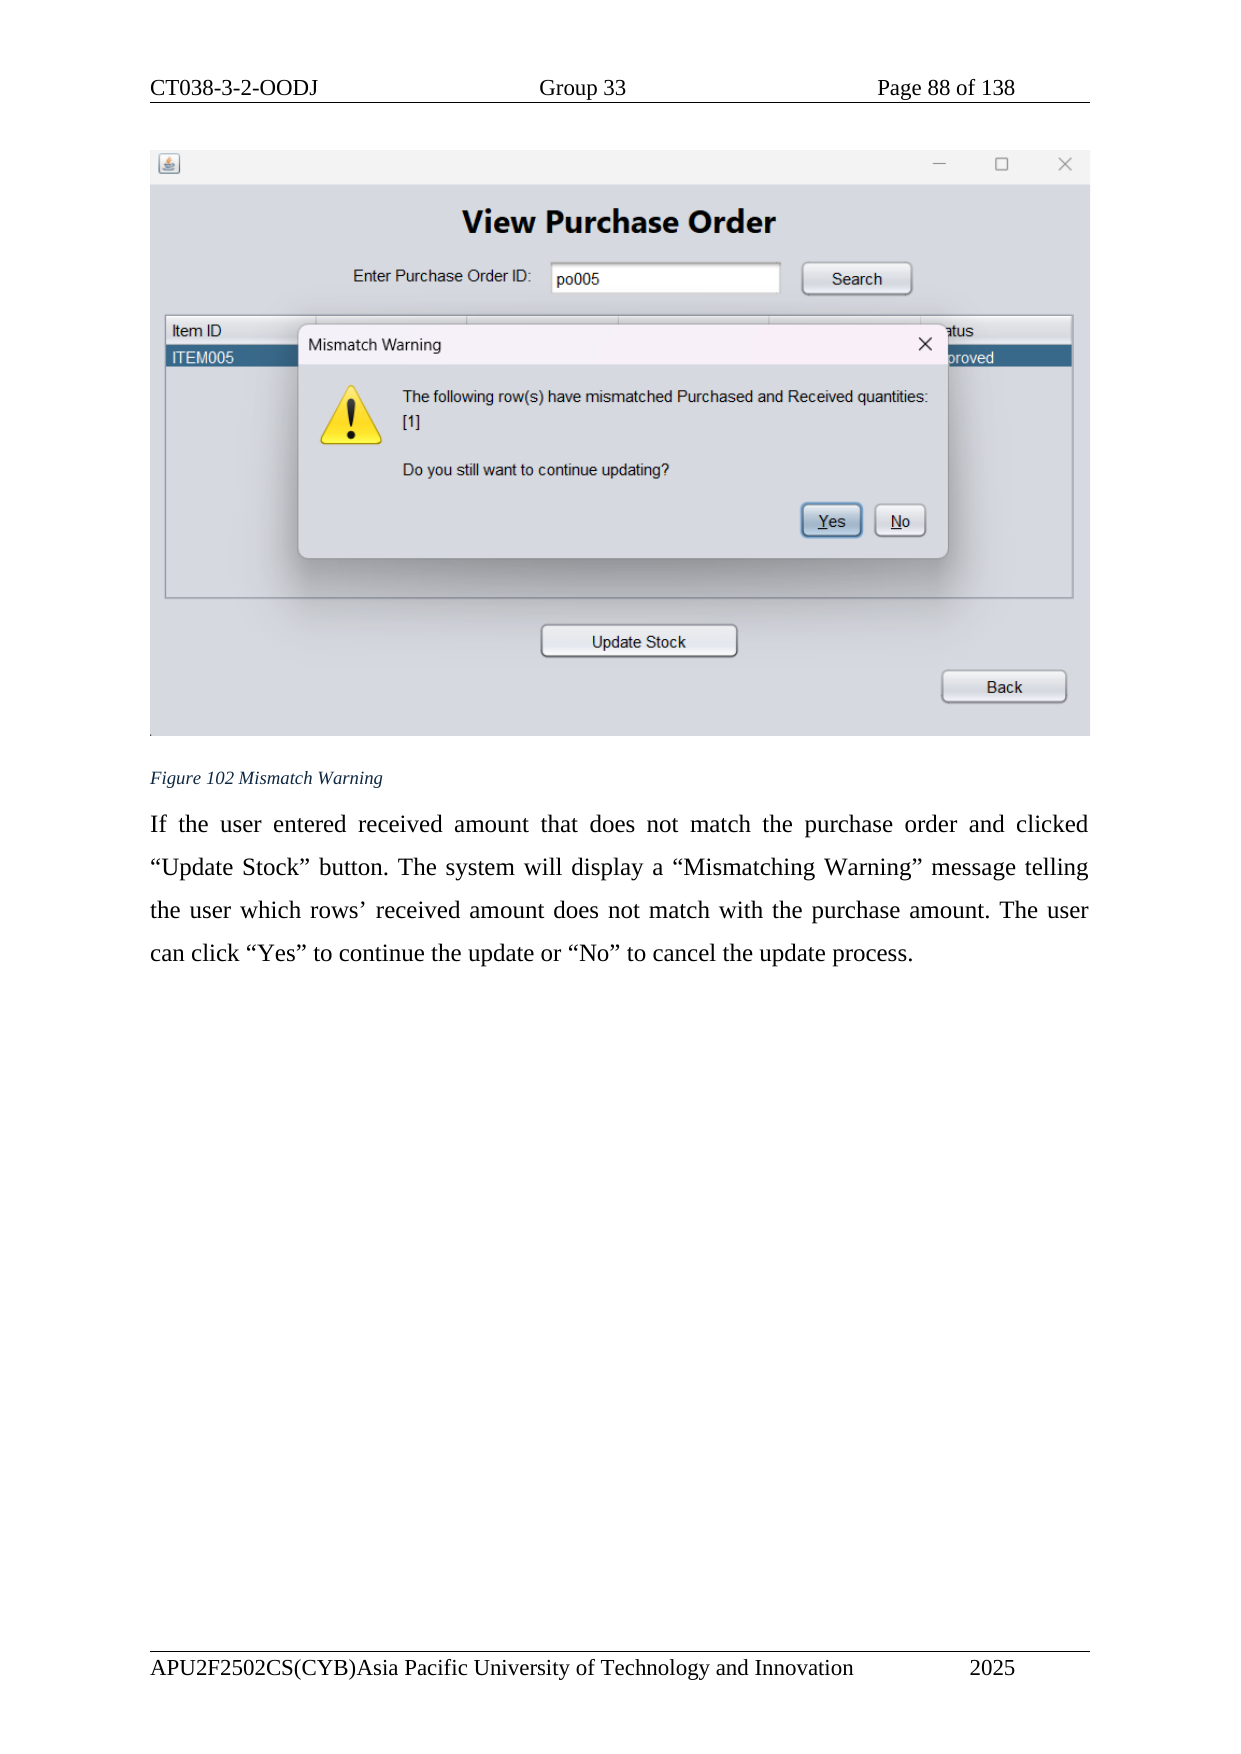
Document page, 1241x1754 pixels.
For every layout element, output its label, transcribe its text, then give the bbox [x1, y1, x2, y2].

text Figure 102 Mismatch Warning [150, 767, 1090, 788]
text If the user entered received amount that does not match the purchase order and clicked “Update Stock” button. The system will display a “Mismatching Warning” message telling the user which rows’ received amount does not match with the purchase amount. The user can click “Yes” to continue the update or “No” to cancel the update process. [150, 809, 1090, 967]
picture [150, 150, 1091, 736]
